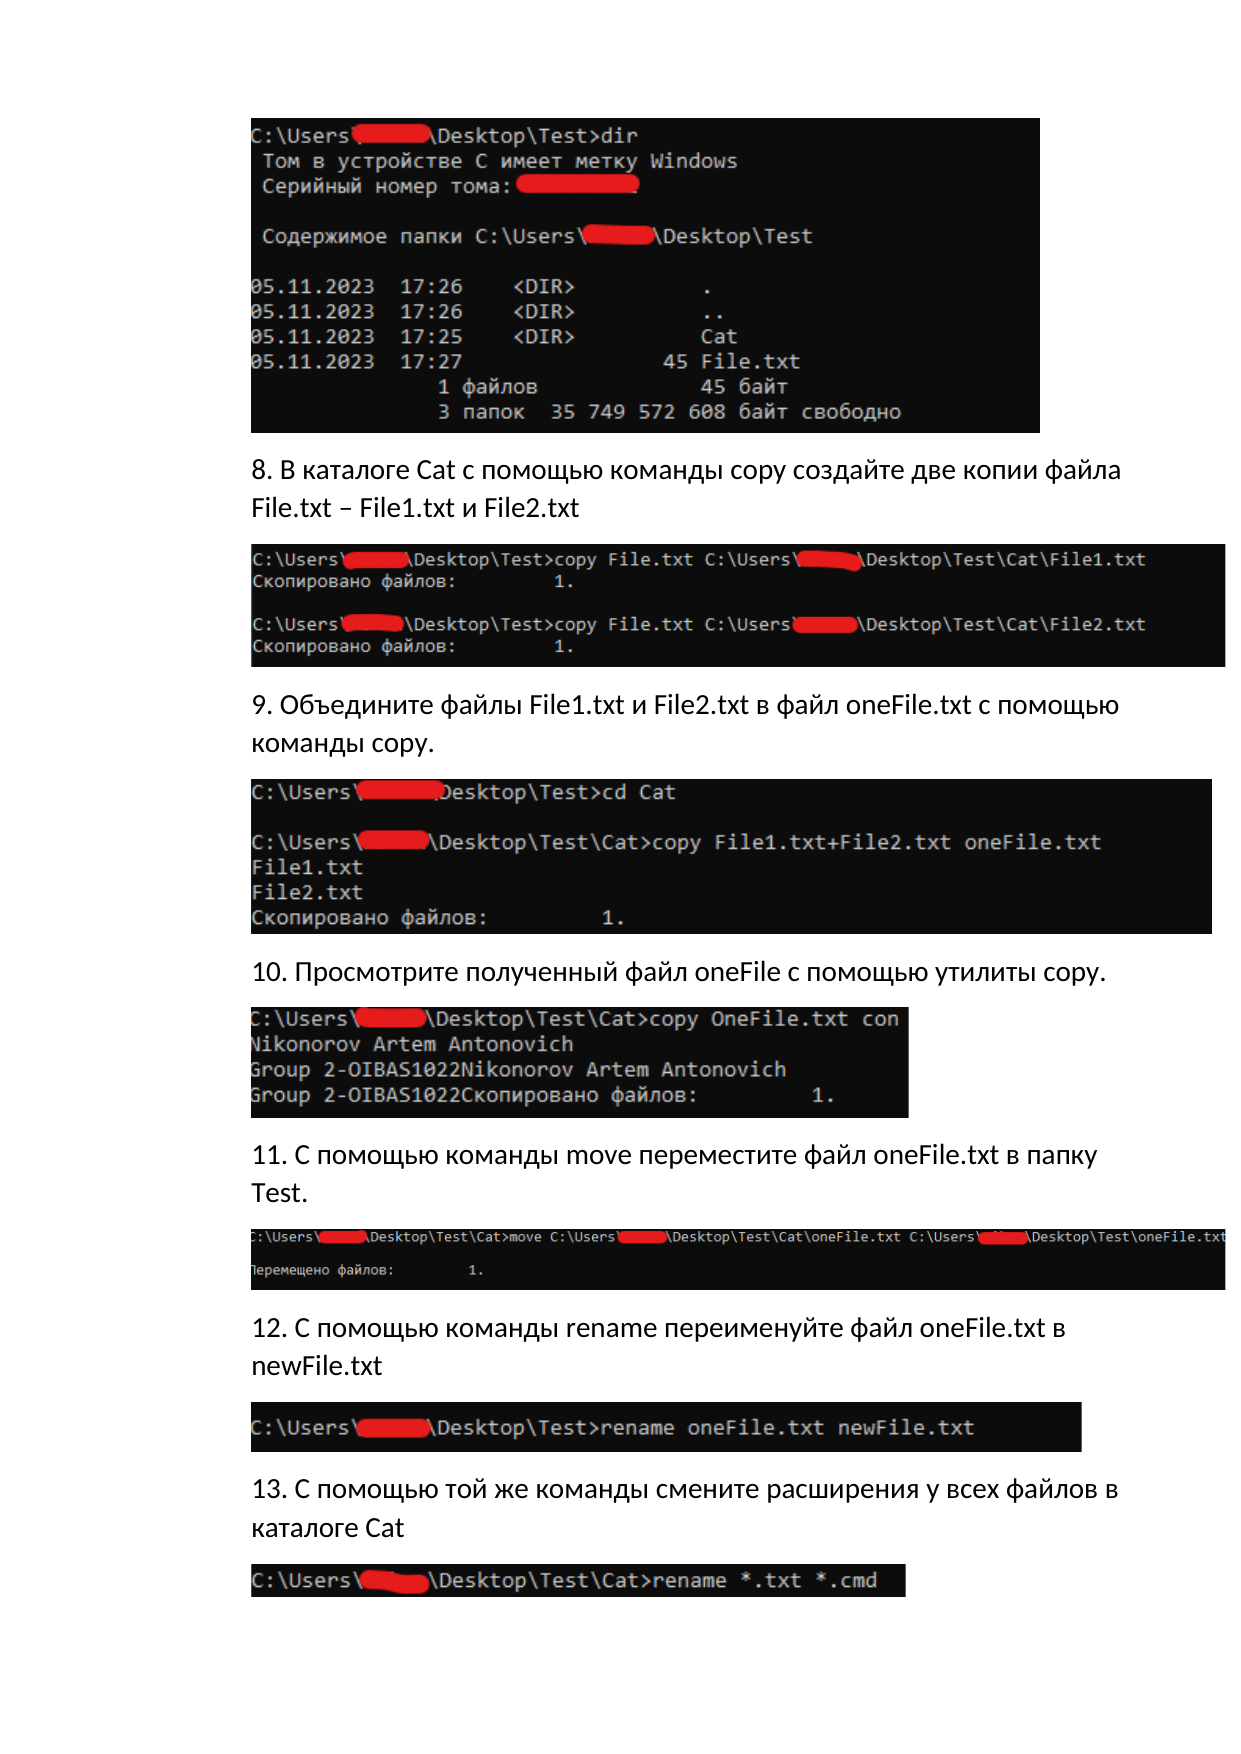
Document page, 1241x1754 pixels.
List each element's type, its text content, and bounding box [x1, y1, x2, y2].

picture [251, 118, 1040, 433]
text 8. В каталоге Cat с помощью команды copy создайте две копии файла File.txt – File1.txt и File2.txt [251, 451, 1152, 525]
text 13. С помощью той же команды смените расширения у всех файлов в каталоге Cat [251, 1471, 1152, 1545]
picture [251, 779, 1212, 934]
text 9. Объедините файлы File1.txt и File2.txt в файл oneFile.txt с помощью команды copy. [251, 686, 1152, 760]
picture [251, 1402, 1082, 1452]
picture [251, 1229, 1226, 1290]
text 10. Просмотрите полученный файл oneFile с помощью утилиты copy. [251, 953, 1152, 988]
text 11. C помощью команды move переместите файл oneFile.txt в папку Test. [251, 1136, 1152, 1210]
picture [251, 544, 1226, 667]
picture [251, 1007, 909, 1118]
text 12. С помощью команды rename переименуйте файл oneFile.txt в newFile.txt [251, 1309, 1152, 1383]
picture [251, 1564, 906, 1597]
